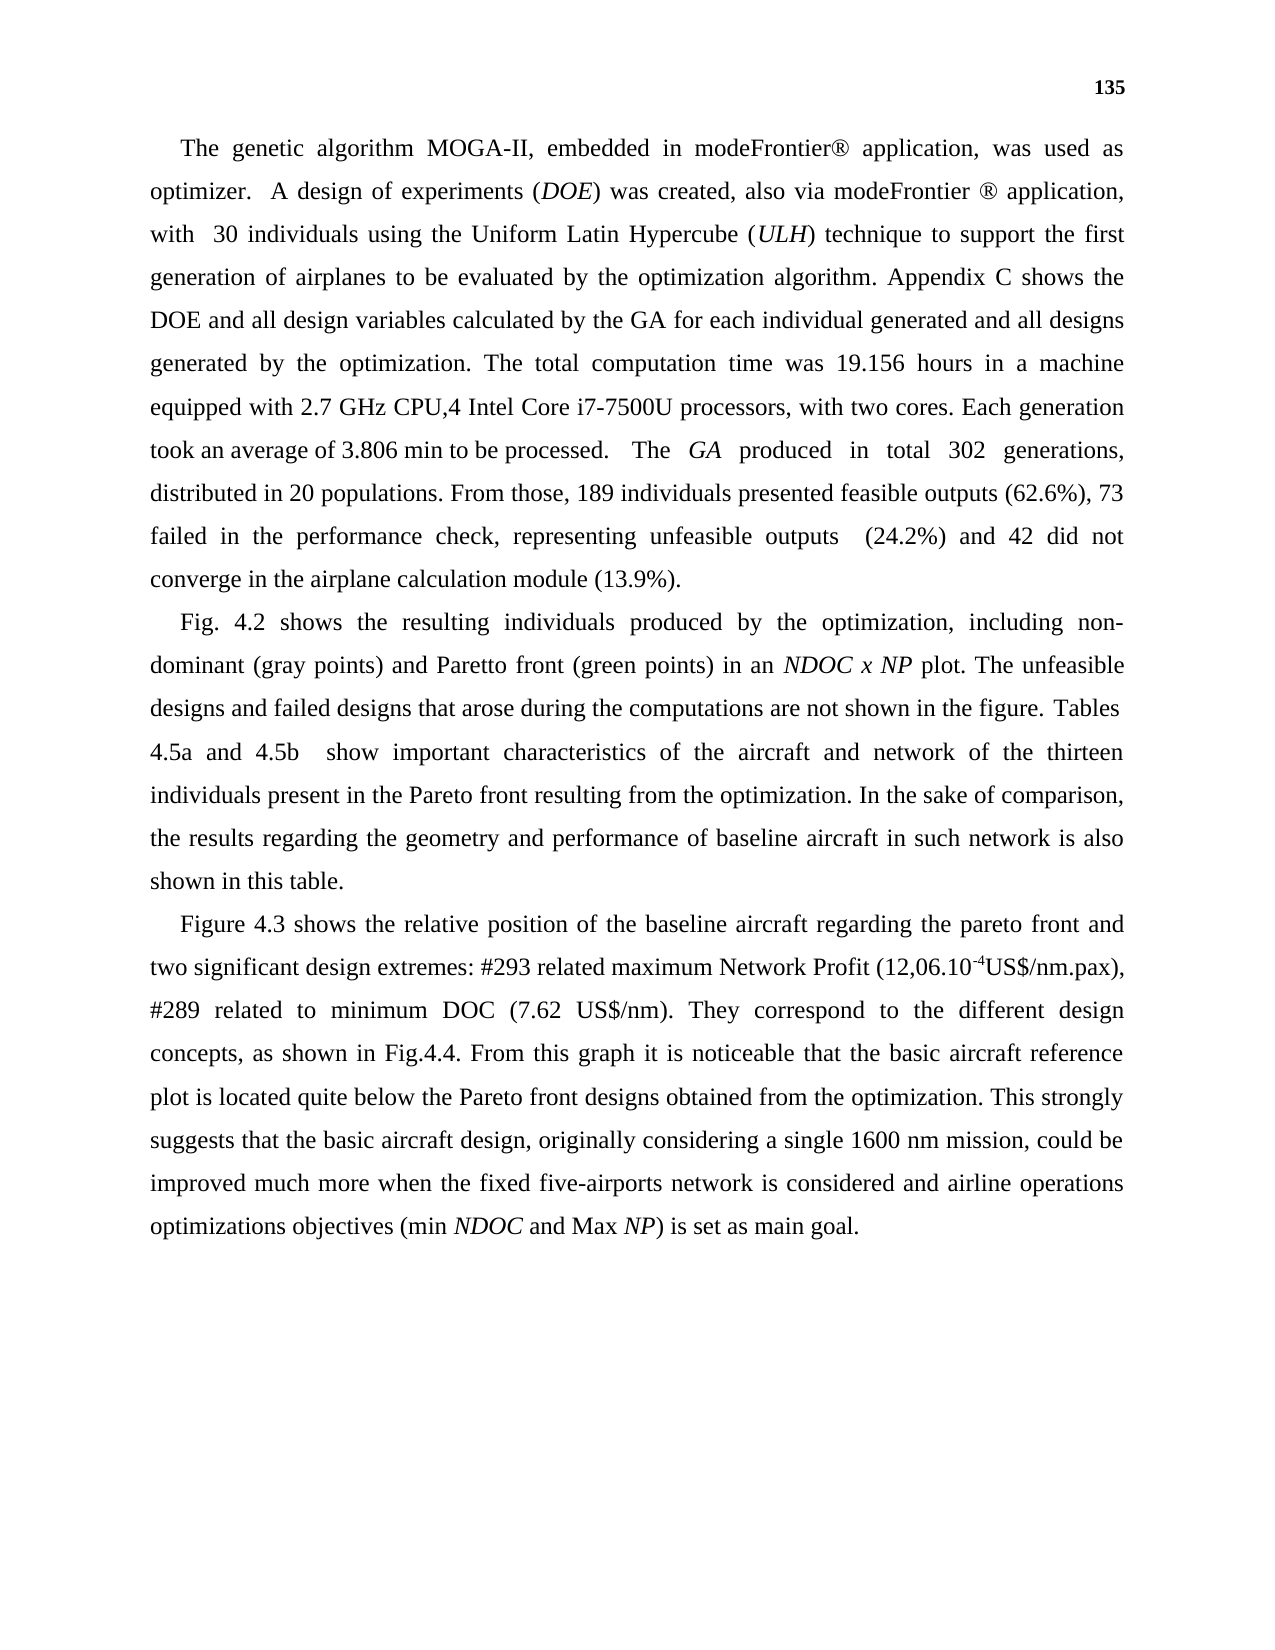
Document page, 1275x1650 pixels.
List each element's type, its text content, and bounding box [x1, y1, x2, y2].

text Fig. 4.2 shows the resulting individuals produced by the optimization, including non-dominant (gray points) and Paretto front (green points) in an NDOC x NP plot. The unfeasible designs and failed designs that arose during the computations are not shown in the figure. Tables 4.5a and 4.5b show important characteristics of the aircraft and network of the thirteen individuals present in the Pareto front resulting from the optimization. In the sake of comparison, the results regarding the geometry and performance of baseline aircraft in such network is also shown in this table. [150, 607, 1125, 895]
text The genetic algorithm MOGA-II, embedded in modeFrontier® application, was used as optimizer. A design of experiments (DOE) was created, also via modeFrontier ® application, with 30 individuals using the Uniform Latin Hypercube (ULH) technique to support the first generation of airplanes to be evaluated by the optimization algorithm. Appendix C shows the DOE and all design variables calculated by the GA for each individual generated and all designs generated by the optimization. The total computation time was 19.156 hours in a machine equipped with 2.7 GHz CPU,4 Intel Core i7-7500U processors, with two cores. Each generation took an average of 3.806 min to be processed. The GA produced in total 302 generations, distributed in 20 populations. From those, 189 individuals presented feasible outputs (62.6%), 73 failed in the performance check, representing unfeasible outputs (24.2%) and 42 did not converge in the airplane calculation module (13.9%). [150, 133, 1125, 593]
text Figure 4.3 shows the relative position of the baseline aircraft regarding the pareto front and two significant design extremes: #293 related maximum Network Profit (12,06.10-4US$/nm.pax), #289 related to minimum DOC (7.62 US$/nm). They correspond to the different design concepts, as shown in Fig.4.4. From this graph it is noticeable that the basic aircraft reference plot is located quite below the Pareto front designs obtained from the optimization. This strongly suggests that the basic aircraft design, originally considering a single 1600 nm mission, could be improved much more when the fixed five-airports network is considered and airline operations optimizations objectives (min NDOC and Max NP) is set as main goal. [150, 909, 1125, 1240]
